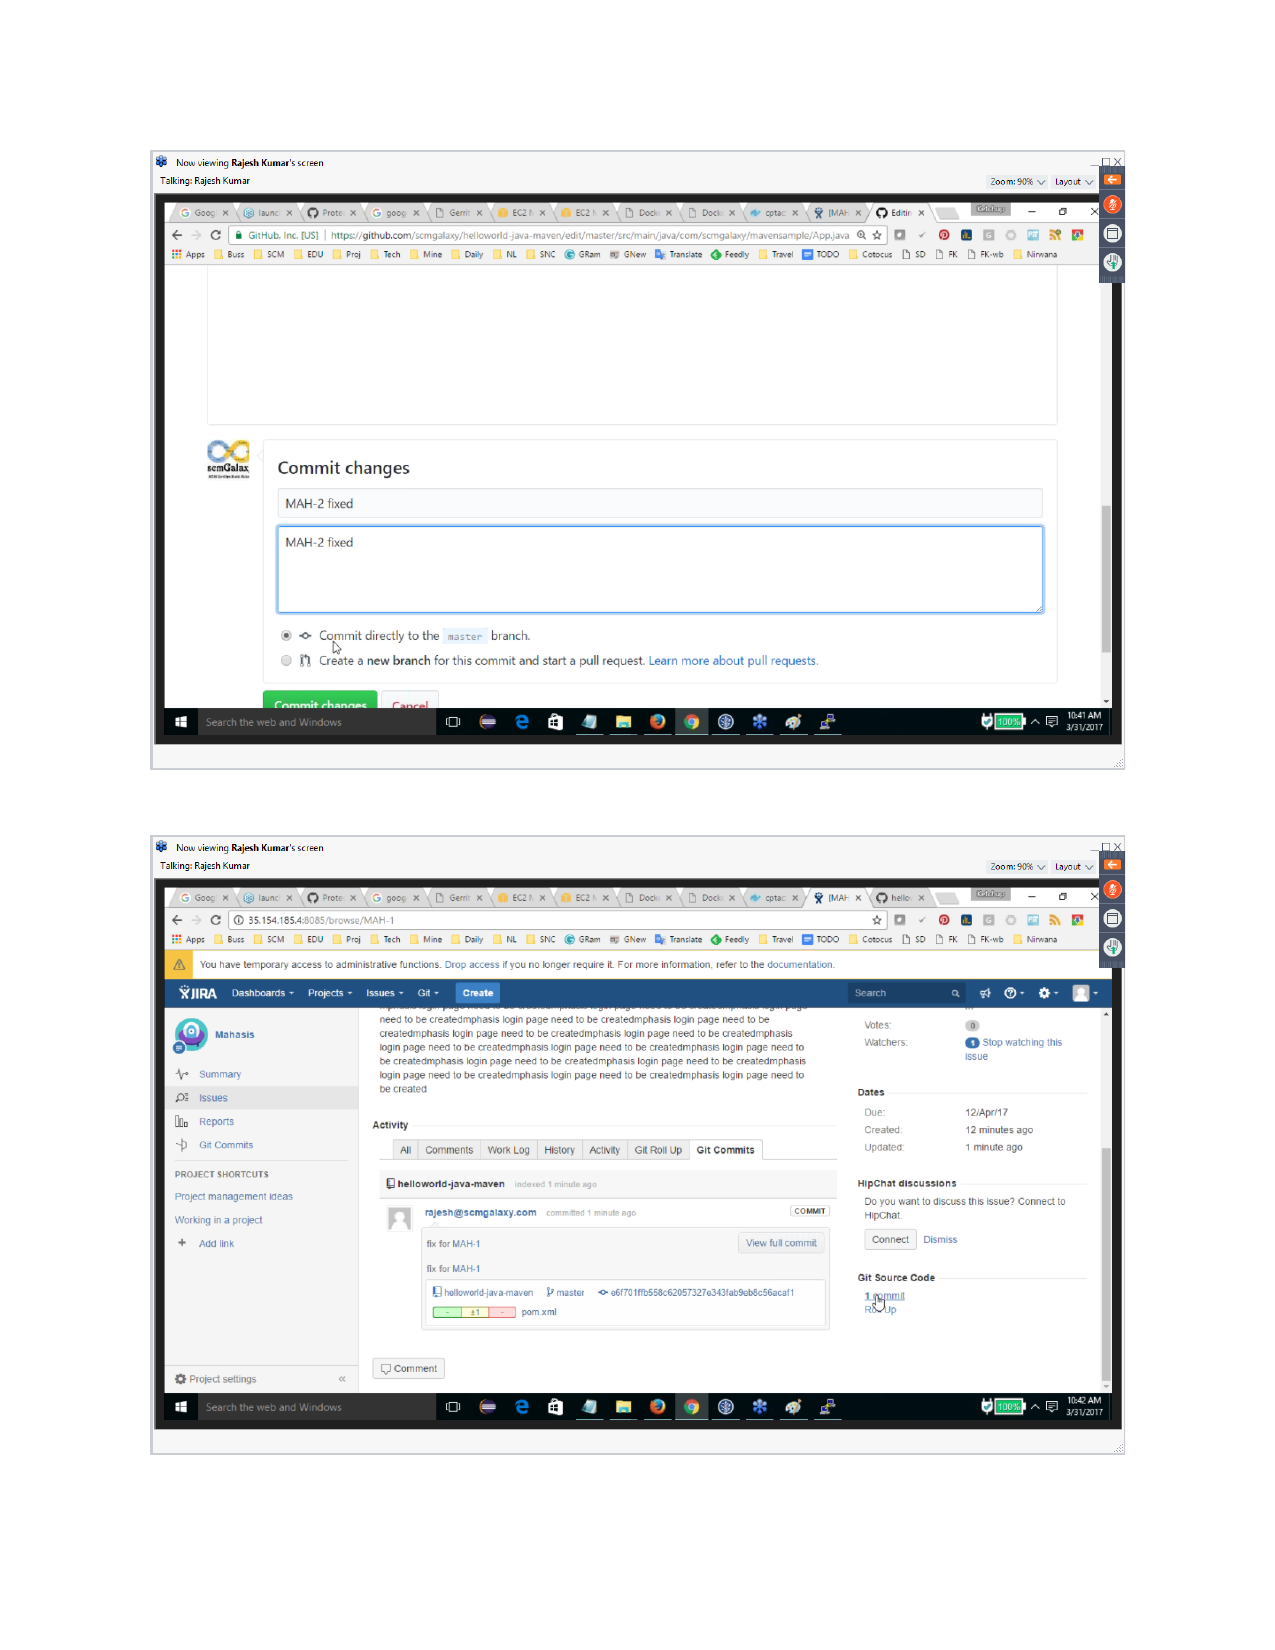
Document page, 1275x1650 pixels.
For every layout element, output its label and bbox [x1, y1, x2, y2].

picture [150, 835, 1125, 1455]
picture [150, 150, 1125, 770]
